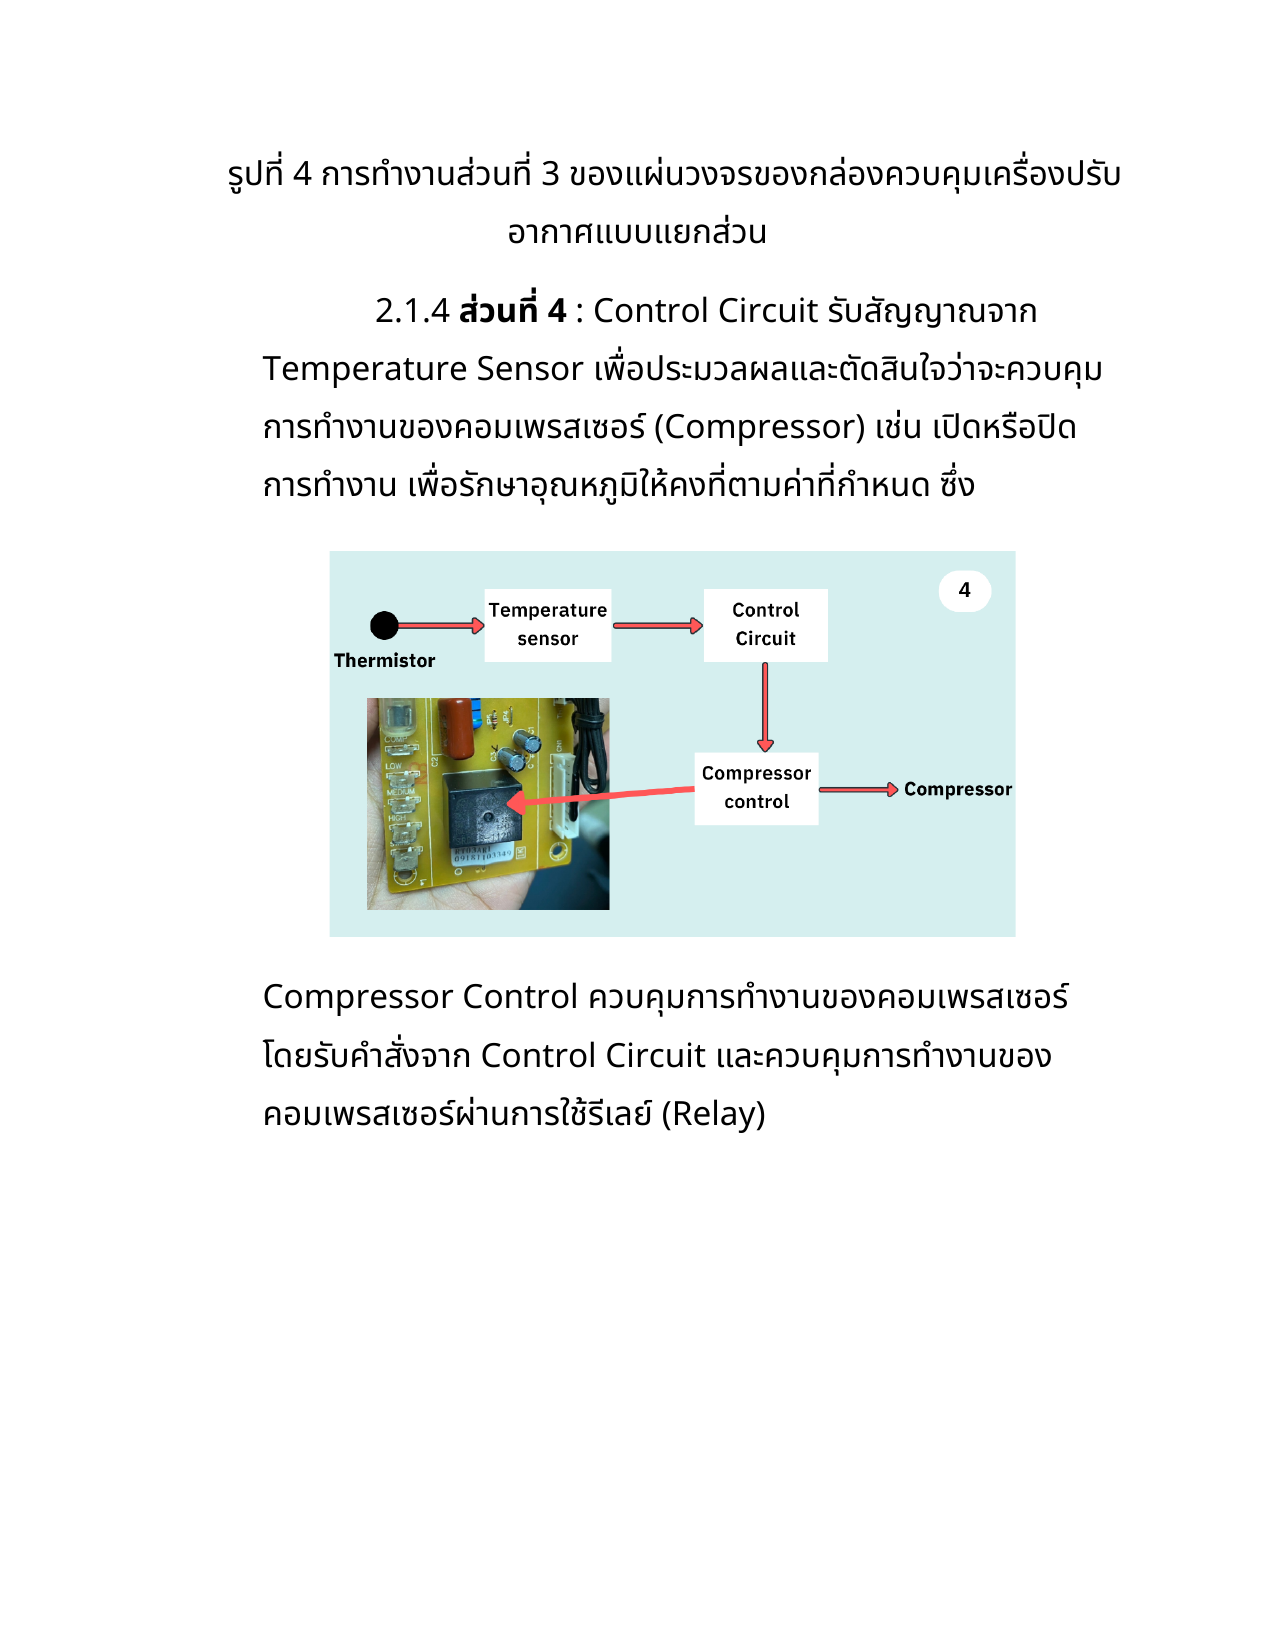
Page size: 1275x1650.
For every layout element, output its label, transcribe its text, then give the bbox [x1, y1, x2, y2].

text รูปที่ 4 การทำงานส่วนที่ 3 ของแผ่นวงจรของกล่องควบคุมเครื่องปรับอากาศแบบแยกส่วน [150, 150, 1125, 258]
picture [328, 551, 1015, 935]
